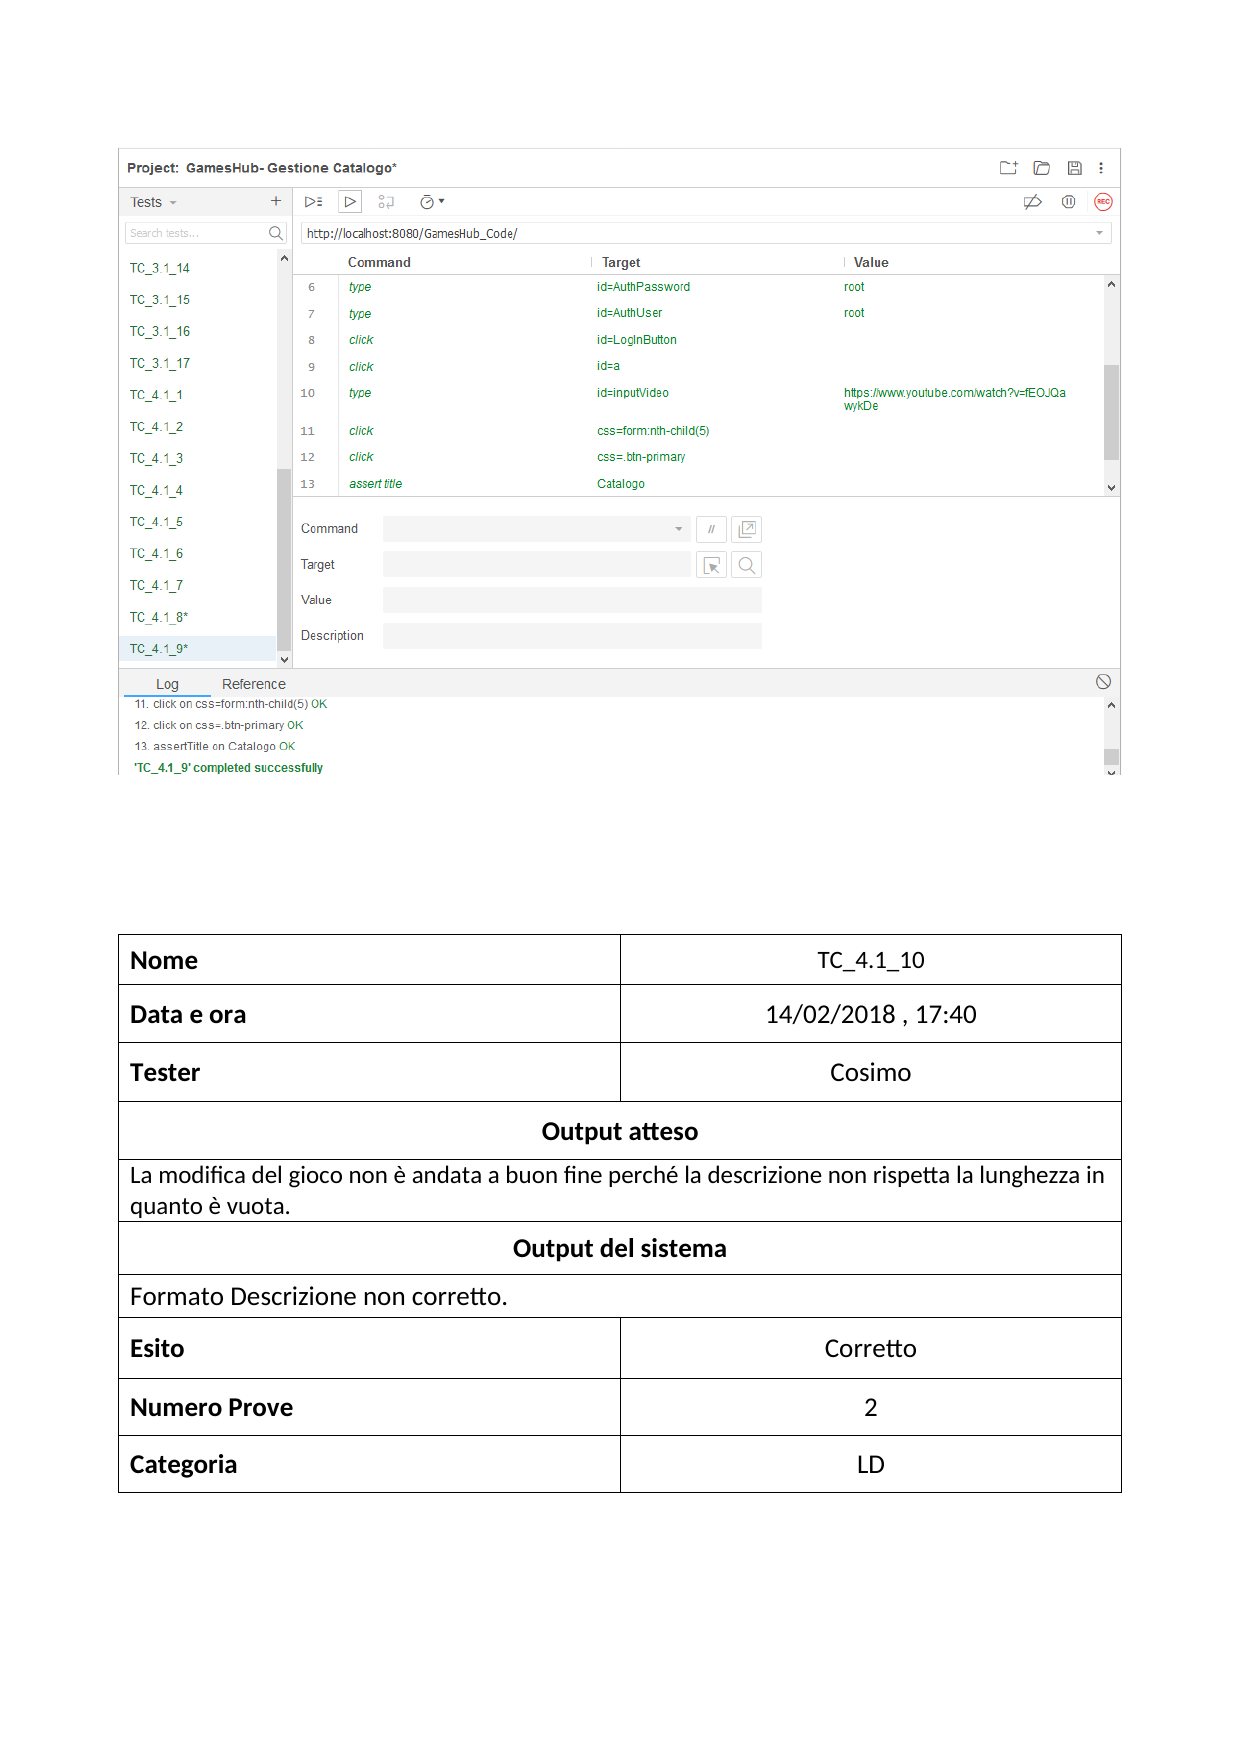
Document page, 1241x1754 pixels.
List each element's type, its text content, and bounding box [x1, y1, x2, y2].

picture [118, 147, 1123, 775]
table_header Nome [119, 935, 620, 984]
table_cell Output atteso [119, 1102, 1121, 1158]
table_cell Cosimo [621, 1043, 1121, 1101]
table_cell 2 [621, 1379, 1121, 1434]
table_cell La modifica del gioco non è andata a buon fine perché la descrizione non rispetta la lunghezza in quanto è vuota. [119, 1160, 1121, 1221]
table_cell Output del sistema [119, 1222, 1121, 1273]
table_cell Esito [119, 1318, 620, 1377]
table_cell LD [621, 1436, 1121, 1492]
table_cell Formato Descrizione non corretto. [119, 1275, 1121, 1317]
table_cell Numero Prove [119, 1379, 620, 1434]
table_cell 14/02/2018 , 17:40 [621, 985, 1121, 1042]
table_cell Categoria [119, 1436, 620, 1492]
table_header TC_4.1_10 [621, 935, 1121, 984]
table_cell Tester [119, 1043, 620, 1101]
table_cell Corretto [621, 1318, 1121, 1377]
table_cell Data e ora [119, 985, 620, 1042]
